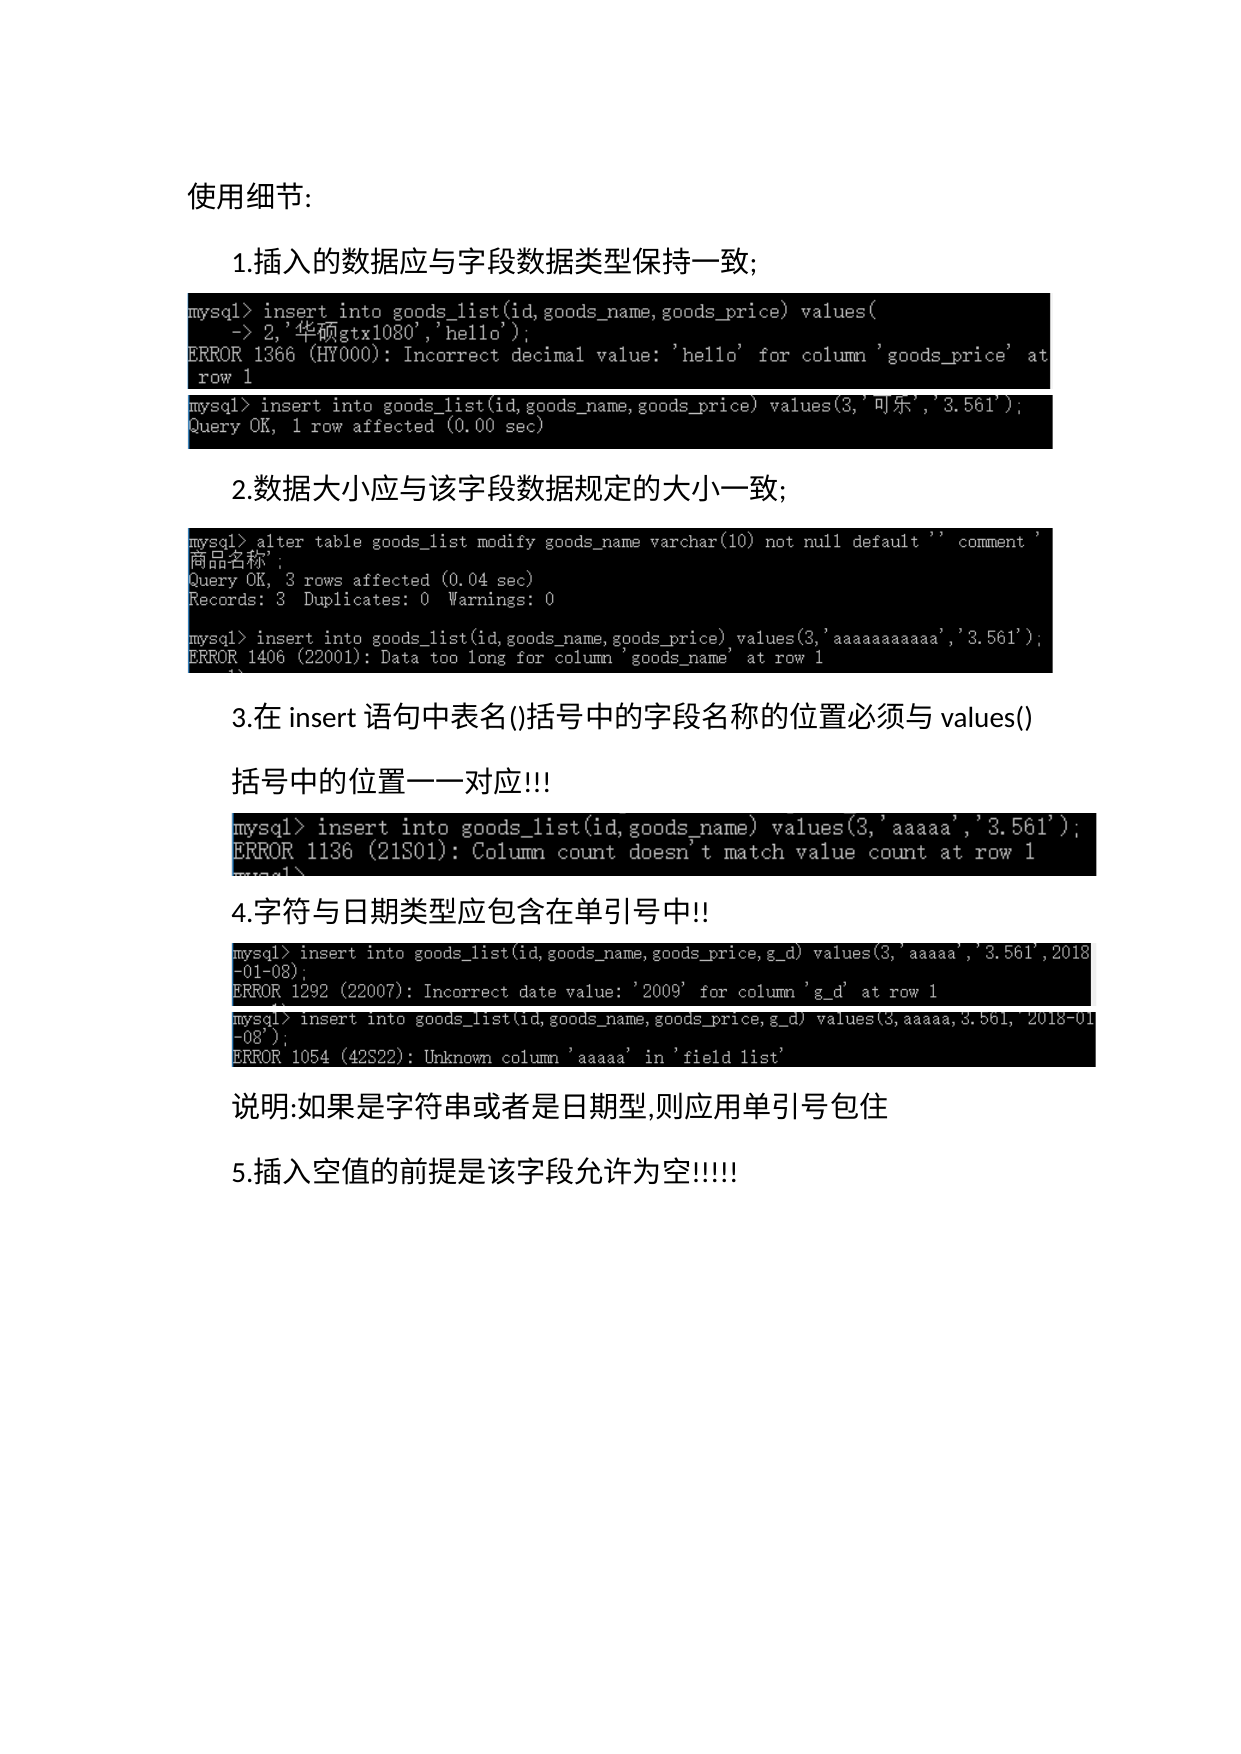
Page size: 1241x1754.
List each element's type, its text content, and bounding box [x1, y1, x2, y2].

picture [231, 943, 1097, 1006]
picture [231, 1012, 1097, 1067]
text 使用细节: [187, 162, 1053, 227]
text 说明:如果是字符串或者是日期型,则应用单引号包住 [231, 1072, 1053, 1137]
text 1.插入的数据应与字段数据类型保持一致; [187, 227, 1053, 293]
picture [187, 293, 1053, 389]
text 5.插入空值的前提是该字段允许为空!!!!! [231, 1137, 1053, 1202]
picture [187, 528, 1053, 673]
picture [187, 395, 1053, 449]
text 2.数据大小应与该字段数据规定的大小一致; [187, 454, 1053, 528]
text 4.字符与日期类型应包含在单引号中!! [231, 877, 1053, 943]
text 3.在insert 语句中表名()括号中的字段名称的位置必须与values()括号中的位置一一对应!!! [231, 682, 1053, 812]
picture [231, 813, 1097, 876]
